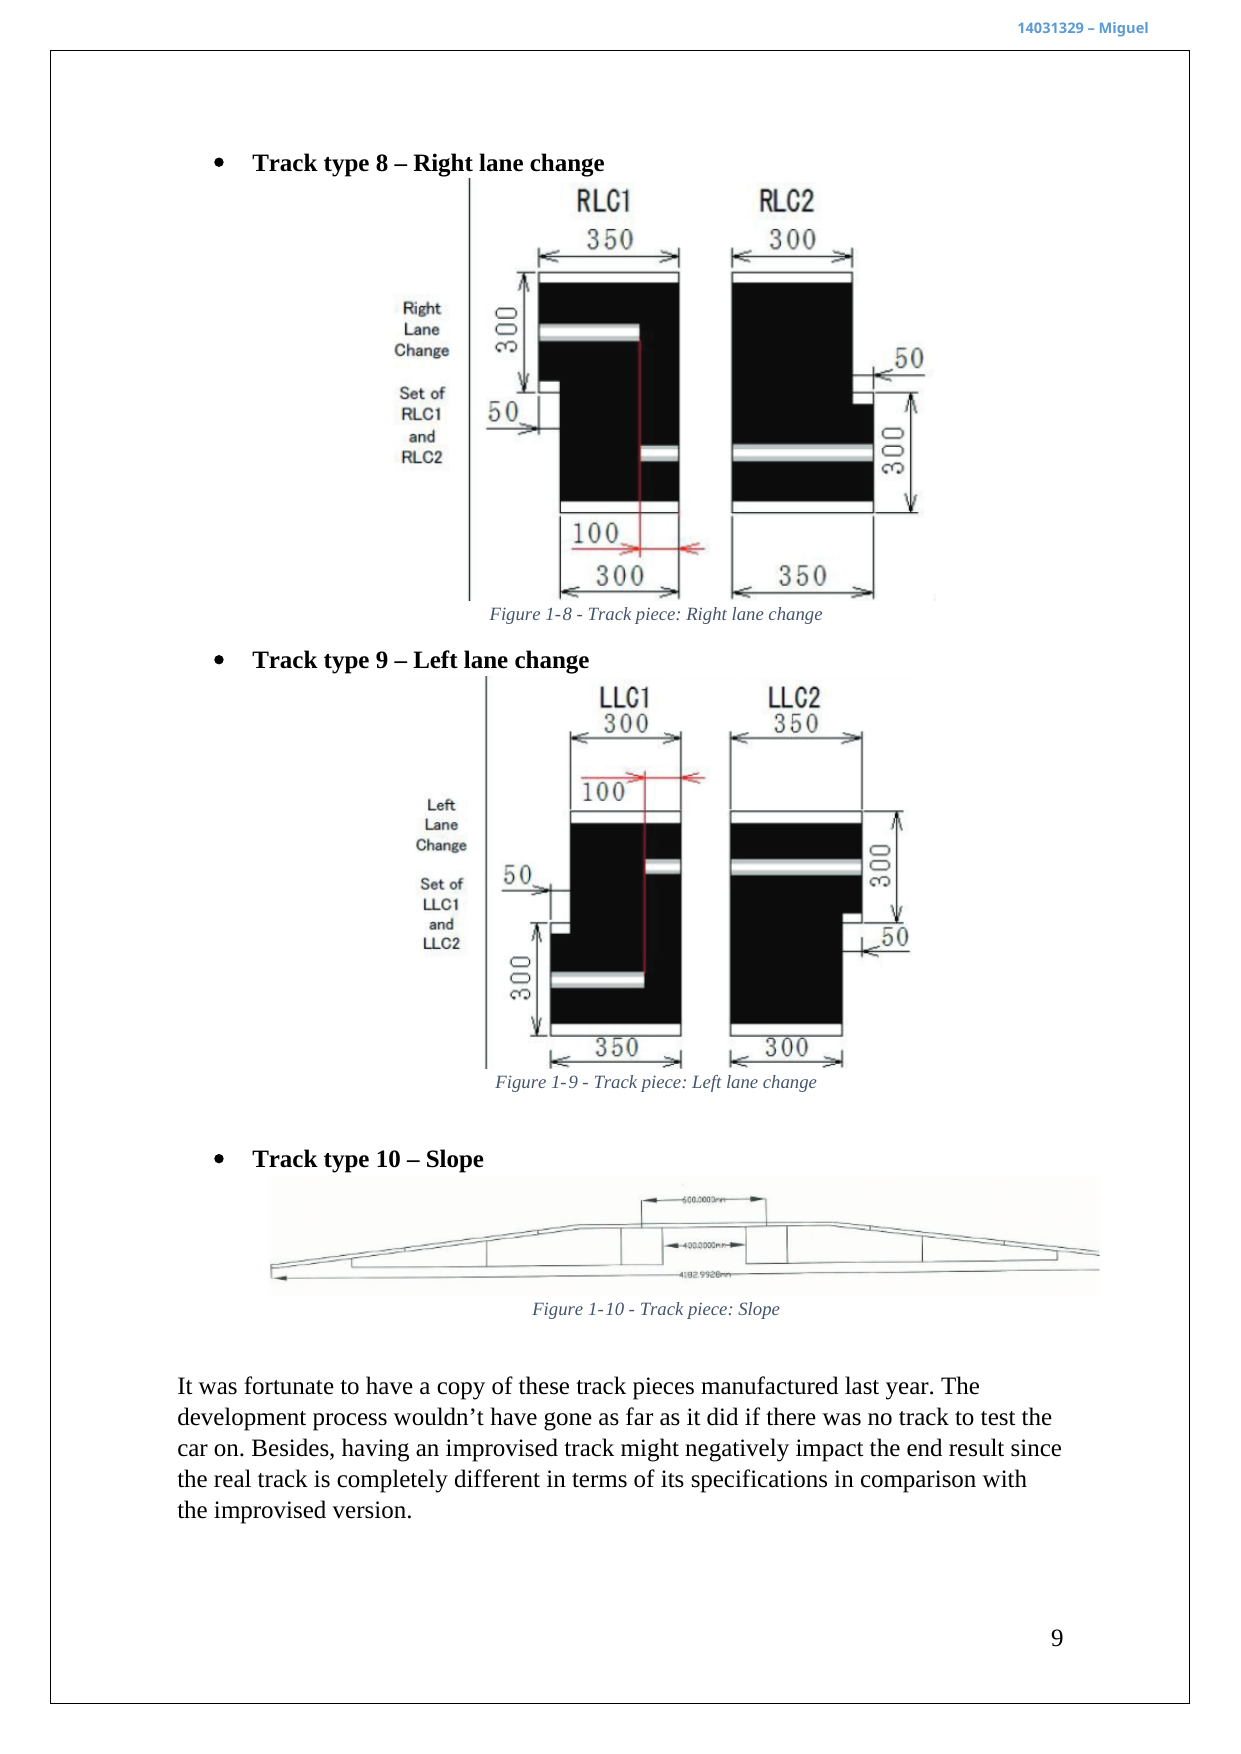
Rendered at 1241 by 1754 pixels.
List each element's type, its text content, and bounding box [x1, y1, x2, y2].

picture [252, 1175, 1138, 1296]
text It was fortunate to have a copy of these track pieces manufactured last year. The development process wouldn’t have gone as far as it did if there was no track to test the car on. Besides, having an improvised track might negatively impact the end result since the real track is completely different in terms of its specifications in comparison with the improvised version. [177, 1371, 1063, 1524]
list Track type 10 – Slope [214, 1144, 1063, 1173]
list Track type 8 – Right lane change [214, 148, 1063, 176]
picture [403, 676, 913, 1069]
list Track type 9 – Left lane change [214, 645, 1063, 674]
picture [379, 178, 936, 601]
text Figure 1-9 - Track piece: Left lane change [251, 1071, 1063, 1092]
text Figure 1-10 - Track piece: Slope [251, 1298, 1063, 1319]
text Figure 1-8 - Track piece: Right lane change [251, 603, 1063, 624]
